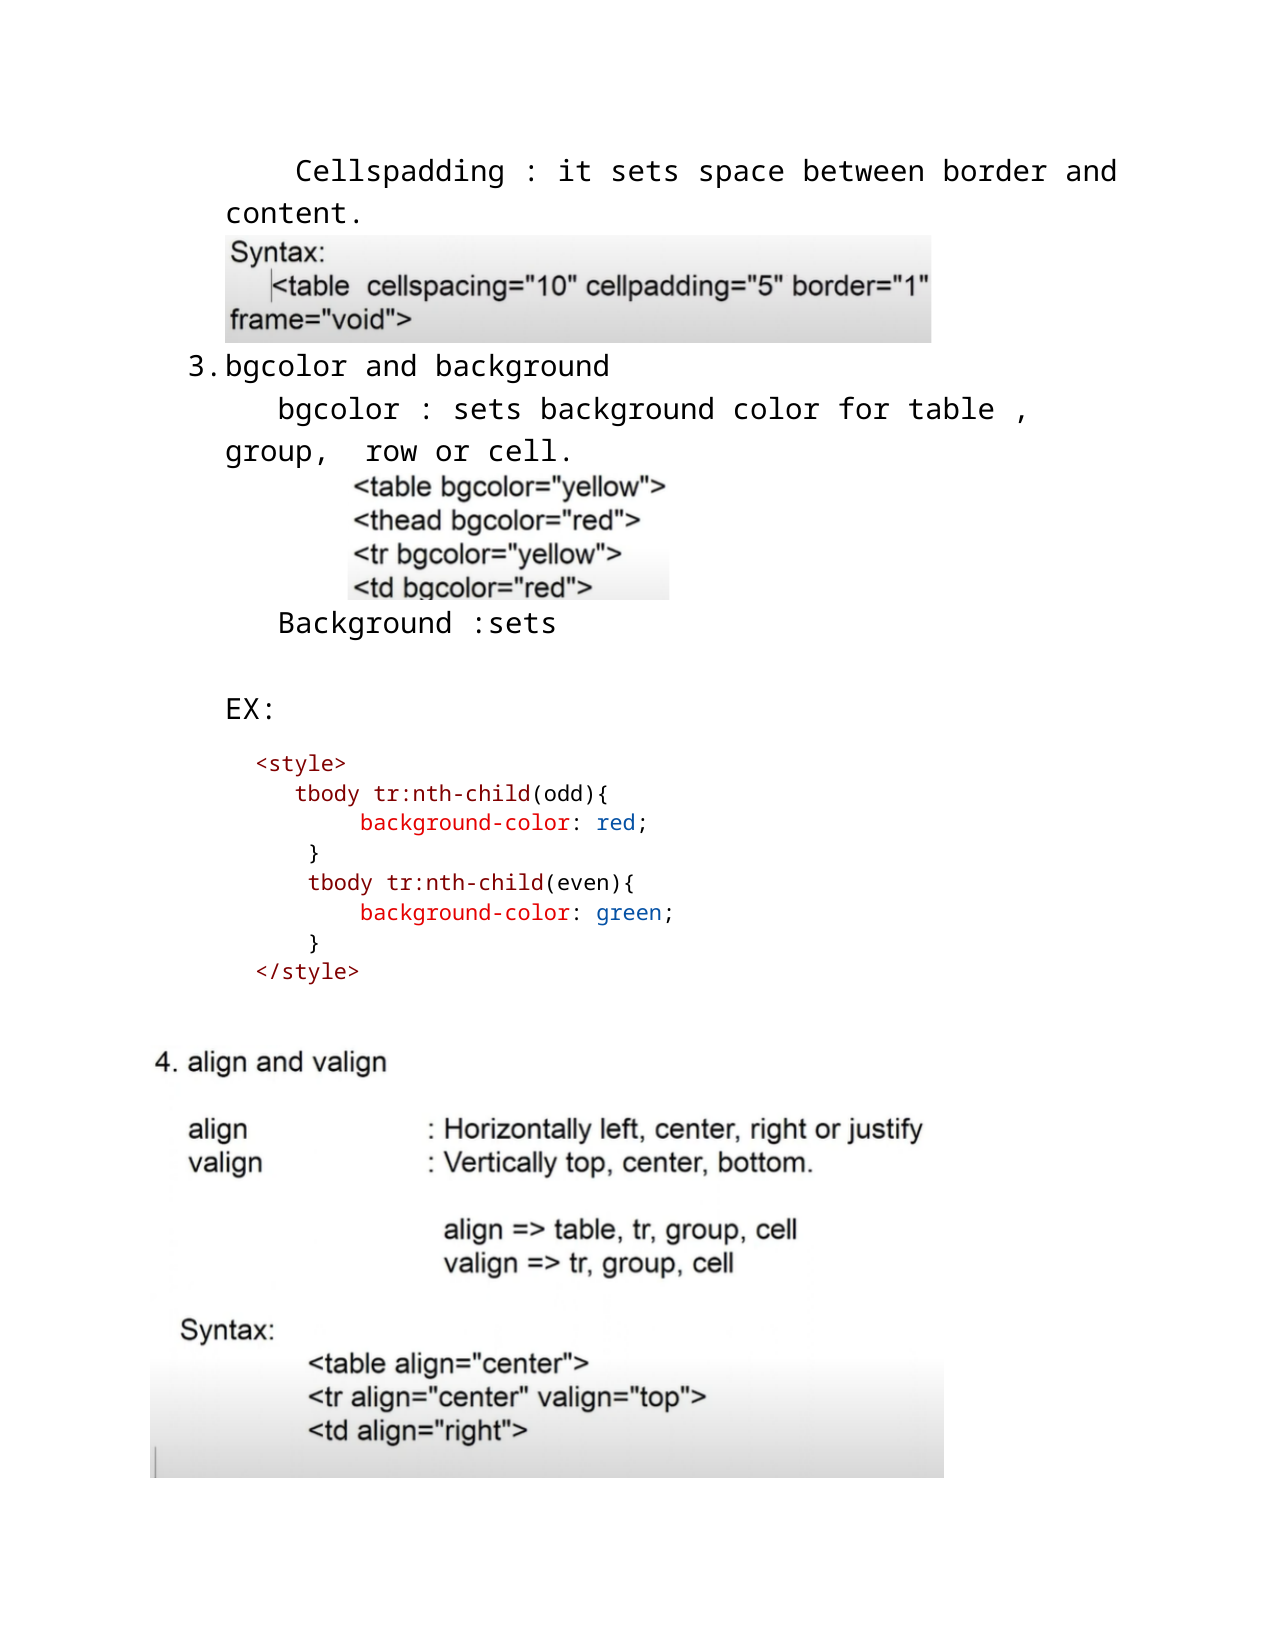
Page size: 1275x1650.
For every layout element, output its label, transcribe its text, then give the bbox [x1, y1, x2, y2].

text } [150, 927, 1125, 956]
text background-color: red; [150, 807, 1125, 837]
text } [150, 837, 1125, 867]
list Cellspadding : it sets space between border and content. [225, 150, 1125, 232]
list bgcolor : sets background color for table , group, row or cell. [225, 388, 1125, 470]
picture [150, 1045, 944, 1478]
text tbody tr:nth-child(even){ [150, 867, 1125, 897]
text tbody tr:nth-child(odd){ [150, 778, 1125, 807]
picture [225, 235, 932, 343]
text </style> [150, 956, 1125, 986]
list bgcolor and background [187, 345, 1125, 385]
text <style> [150, 748, 1125, 778]
list Background :sets [225, 603, 1125, 642]
text background-color: green; [150, 897, 1125, 927]
picture [347, 473, 670, 600]
list EX: [225, 688, 1125, 728]
